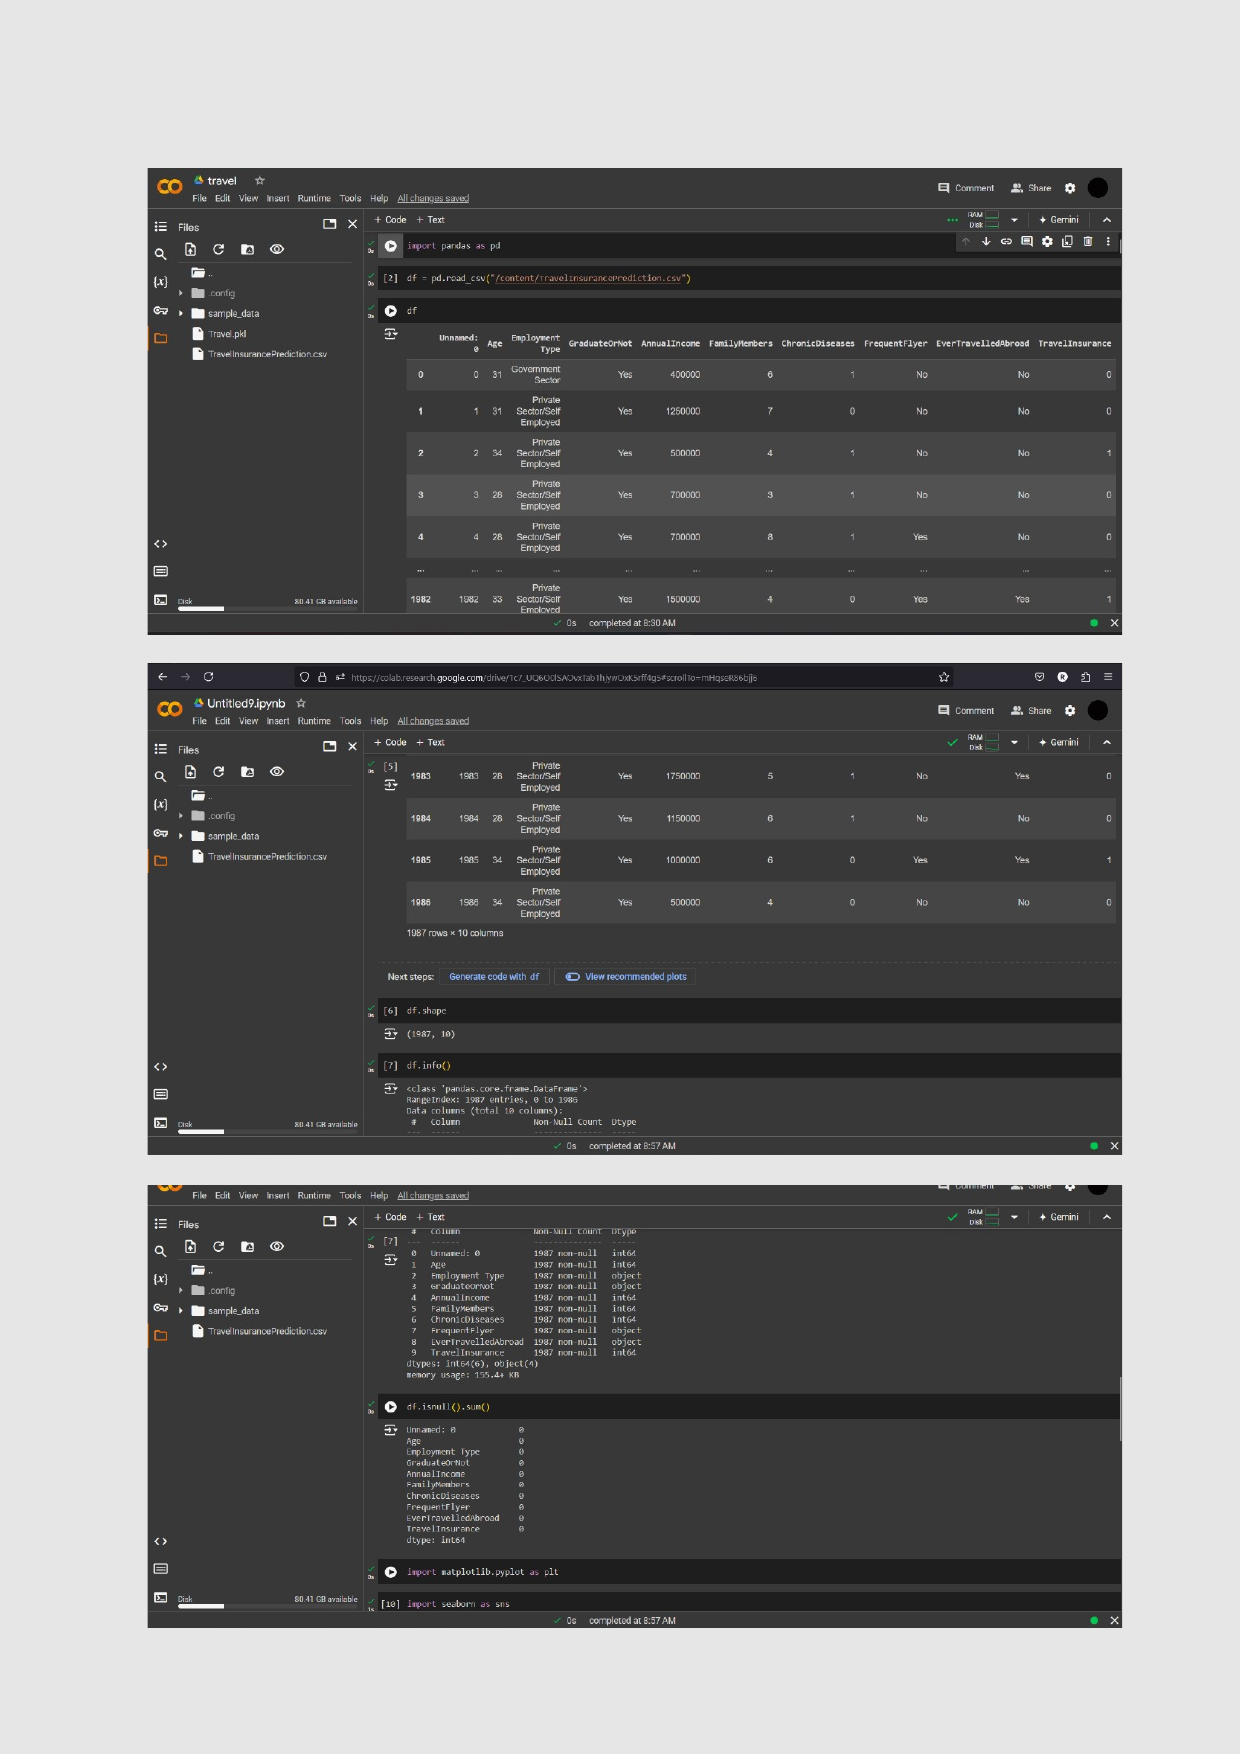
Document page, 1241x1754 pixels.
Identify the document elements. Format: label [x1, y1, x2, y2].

picture [147, 1185, 1123, 1628]
picture [147, 168, 1123, 635]
picture [147, 663, 1123, 1155]
